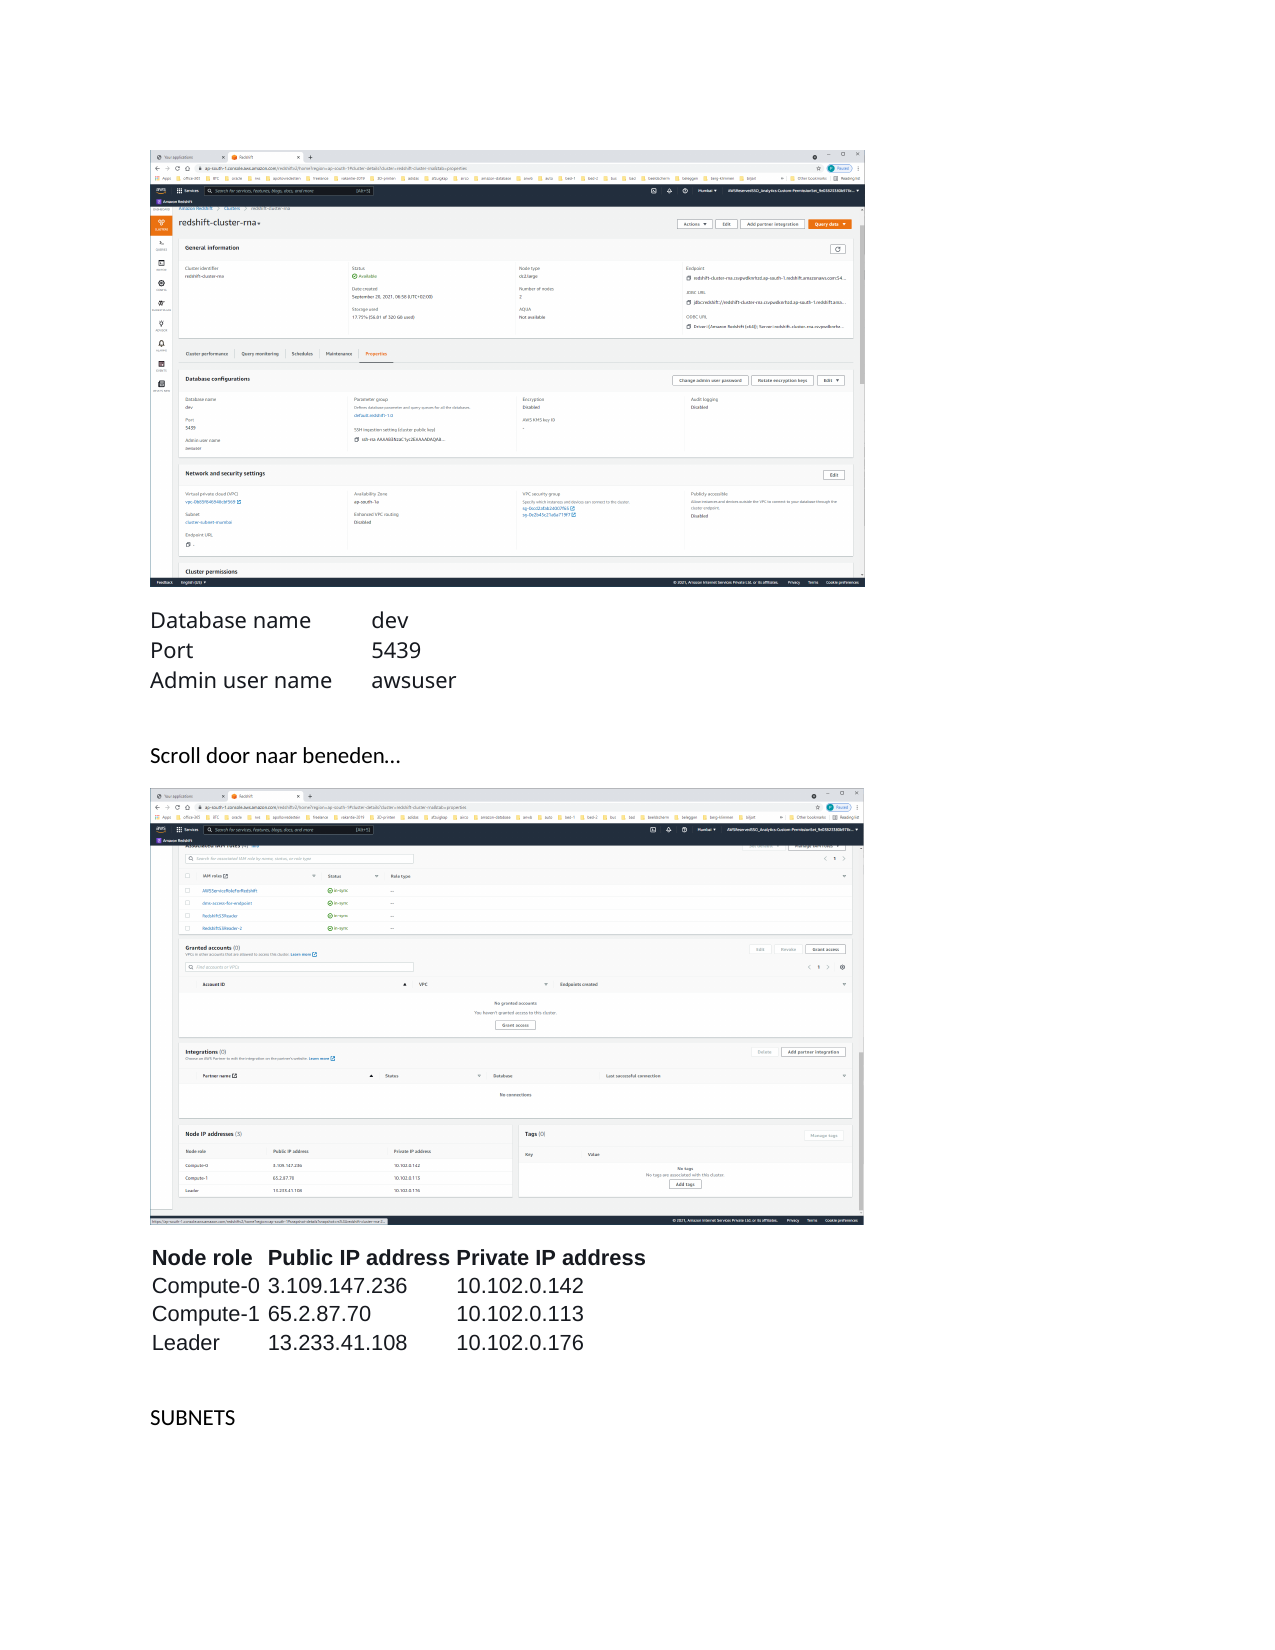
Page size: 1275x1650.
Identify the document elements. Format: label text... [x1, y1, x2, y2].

table_cell 65.2.87.70 [266, 1300, 454, 1328]
picture [150, 788, 864, 1225]
table_cell 10.102.0.142 [455, 1271, 652, 1300]
table_cell Leader [150, 1328, 266, 1356]
table_cell Compute-0 [150, 1271, 266, 1300]
text Database name dev [150, 605, 1125, 635]
text Scroll door naar beneden… [150, 742, 1125, 770]
table_cell 10.102.0.113 [455, 1300, 652, 1328]
table_header Public IP address [266, 1243, 454, 1271]
text SUBNETS [150, 1403, 1125, 1431]
table_cell 3.109.147.236 [266, 1271, 454, 1300]
table_cell 13.233.41.108 [266, 1328, 454, 1356]
table_header Node role [150, 1243, 266, 1271]
picture [150, 150, 865, 587]
text Admin user name awsuser [150, 665, 1125, 695]
text Port 5439 [150, 635, 1125, 665]
table_cell Compute-1 [150, 1300, 266, 1328]
table_header Private IP address [455, 1243, 652, 1271]
table_cell 10.102.0.176 [455, 1328, 652, 1356]
